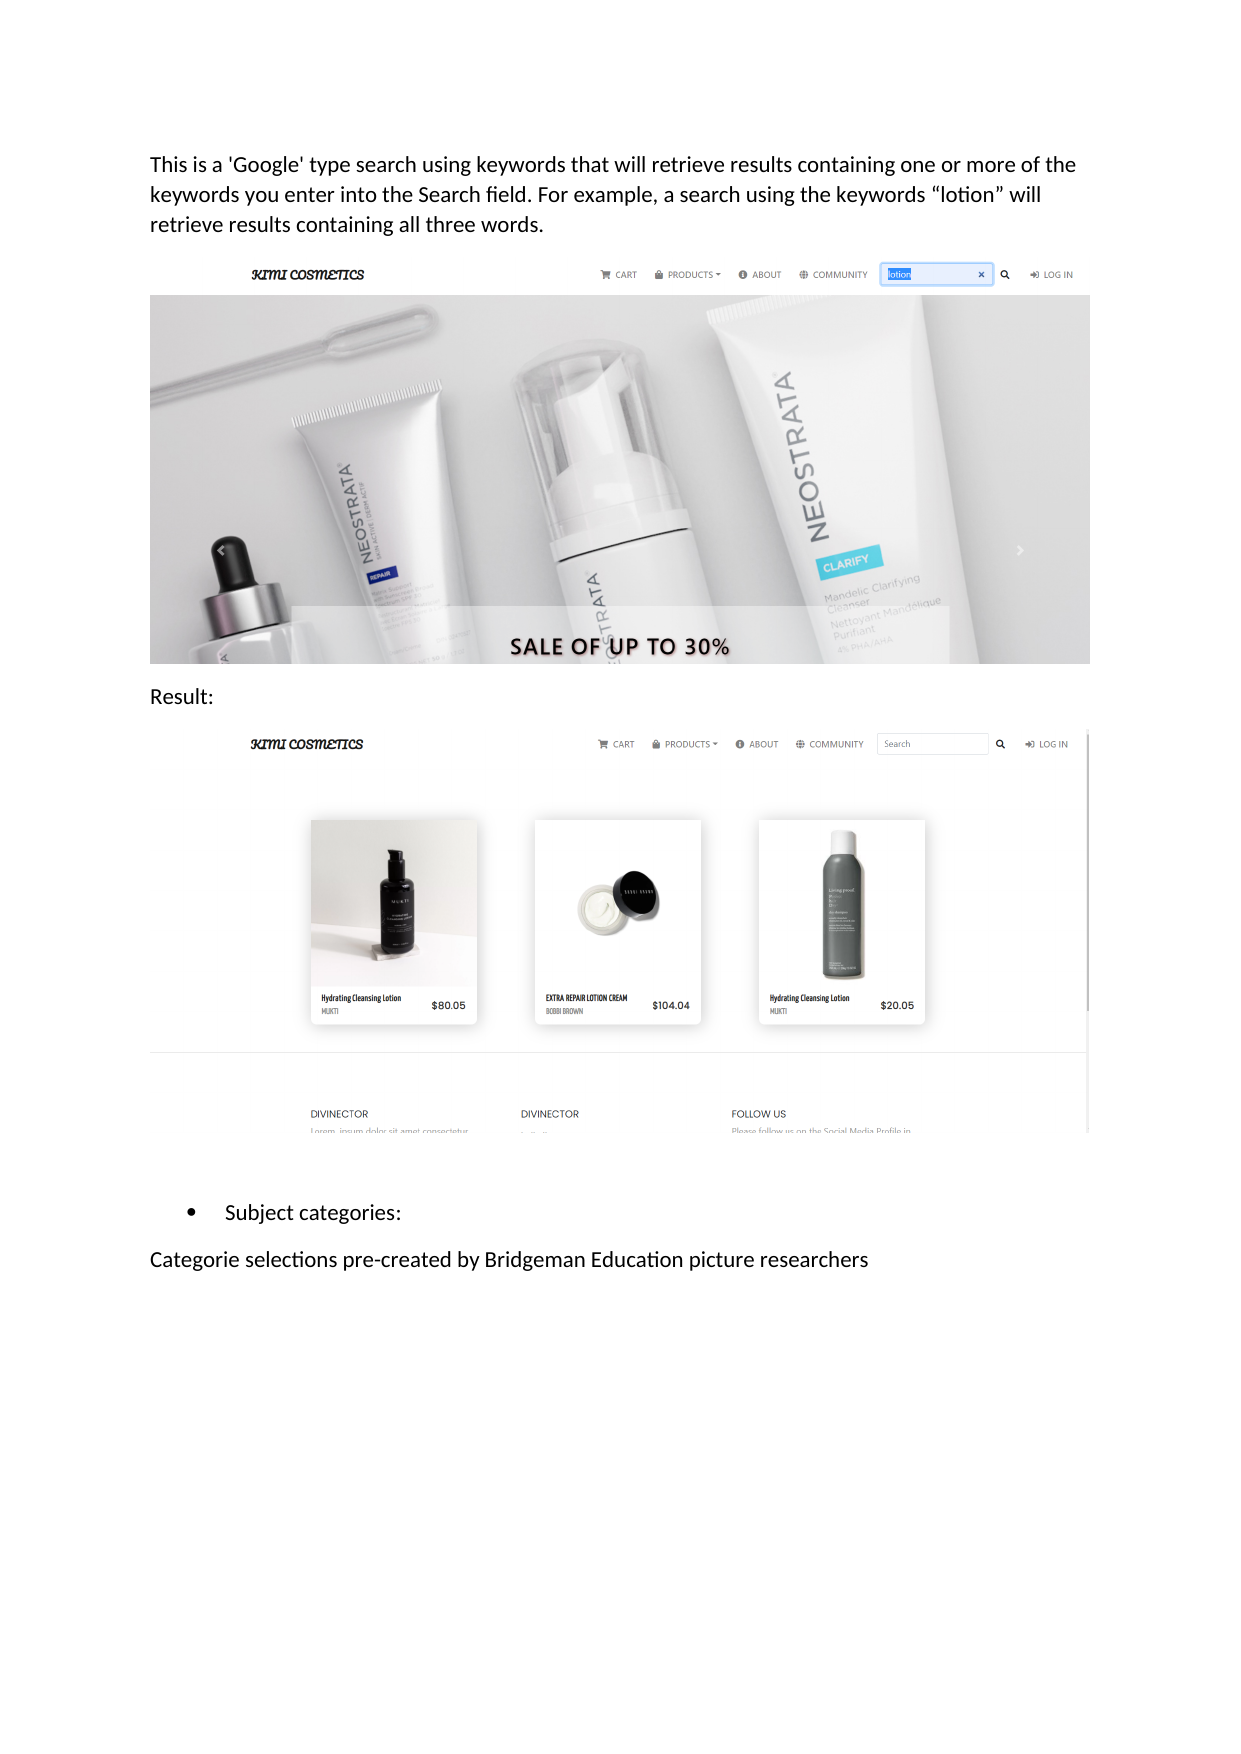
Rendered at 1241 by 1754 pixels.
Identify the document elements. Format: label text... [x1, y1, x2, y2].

text Categorie selections pre-created by Bridgeman Education picture researchers [150, 1245, 1090, 1273]
text This is a 'Google' type search using keywords that will retrieve results containing one or more of the keywords you enter into the Search field. For example, a search using the keywords “lotion” will retrieve results containing all three words. [150, 150, 1090, 238]
list Subject categories: [187, 1198, 1090, 1226]
picture [150, 257, 1090, 664]
text Result: [150, 682, 1090, 711]
picture [150, 729, 1089, 1133]
